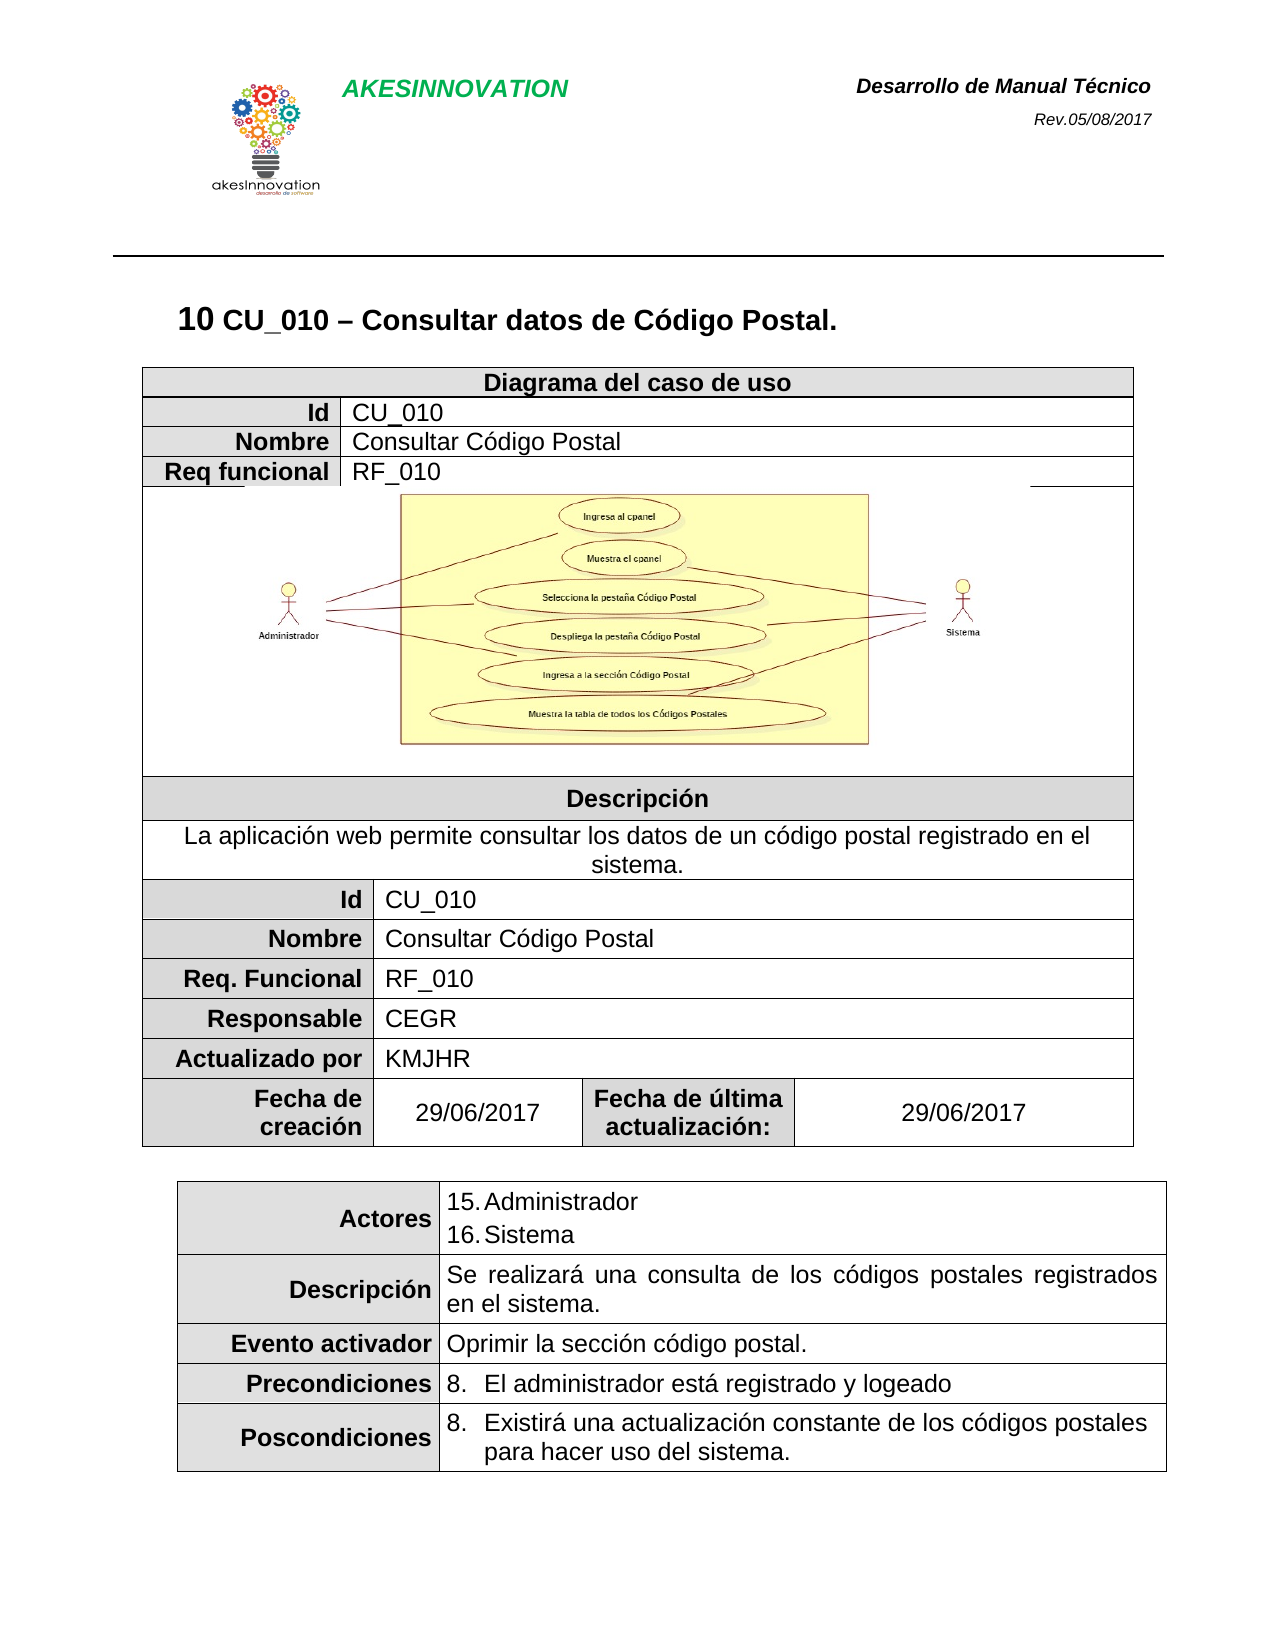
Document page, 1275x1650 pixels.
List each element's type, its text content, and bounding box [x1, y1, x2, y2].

table_cell Req funcional [143, 457, 340, 486]
table_cell Consultar Código Postal [341, 427, 1133, 456]
table_cell La aplicación web permite consultar los datos de un código postal registrado en el sistema. [143, 821, 1133, 879]
table_cell RF_010 [374, 959, 1133, 998]
table_cell Nombre [143, 427, 340, 456]
table_cell El administrador está registrado y logeado [440, 1364, 1166, 1402]
list CU_010 – Consultar datos de Código Postal. [177, 299, 1098, 338]
table_cell [143, 487, 244, 776]
table_cell Fecha de última actualización: [583, 1079, 794, 1146]
table_cell CEGR [374, 999, 1133, 1038]
table_header Actores [178, 1182, 439, 1254]
table_cell Oprimir la sección código postal. [440, 1324, 1166, 1363]
table_cell Nombre [143, 920, 373, 958]
table_cell Evento activador [178, 1324, 439, 1363]
table_cell Existirá una actualización constante de los códigos postales para hacer uso del sistema. [440, 1404, 1166, 1471]
table_cell Id [143, 398, 340, 426]
table_header Administrador Sistema [440, 1182, 1166, 1254]
table_cell Poscondiciones [178, 1404, 439, 1471]
table_cell CU_010 [341, 398, 1133, 426]
table_cell Descripción [143, 777, 1133, 820]
picture [244, 486, 1031, 776]
table_cell [1031, 487, 1133, 776]
table_cell Req. Funcional [143, 959, 373, 998]
table_cell KMJHR [374, 1039, 1133, 1078]
picture [198, 73, 331, 227]
table_cell 29/06/2017 [374, 1079, 582, 1146]
table_cell CU_010 [374, 880, 1133, 918]
table_cell 29/06/2017 [795, 1079, 1133, 1146]
table_cell RF_010 [341, 457, 1133, 486]
table_cell Responsable [143, 999, 373, 1038]
table_cell Precondiciones [178, 1364, 439, 1402]
table_cell Id [143, 880, 373, 918]
table_cell Descripción [178, 1255, 439, 1323]
table_cell Fecha de creación [143, 1079, 373, 1146]
table_cell Consultar Código Postal [374, 920, 1133, 958]
table_cell Se realizará una consulta de los códigos postales registrados en el sistema. [440, 1255, 1166, 1323]
table_header Diagrama del caso de uso [143, 368, 1133, 396]
table_cell Actualizado por [143, 1039, 373, 1078]
